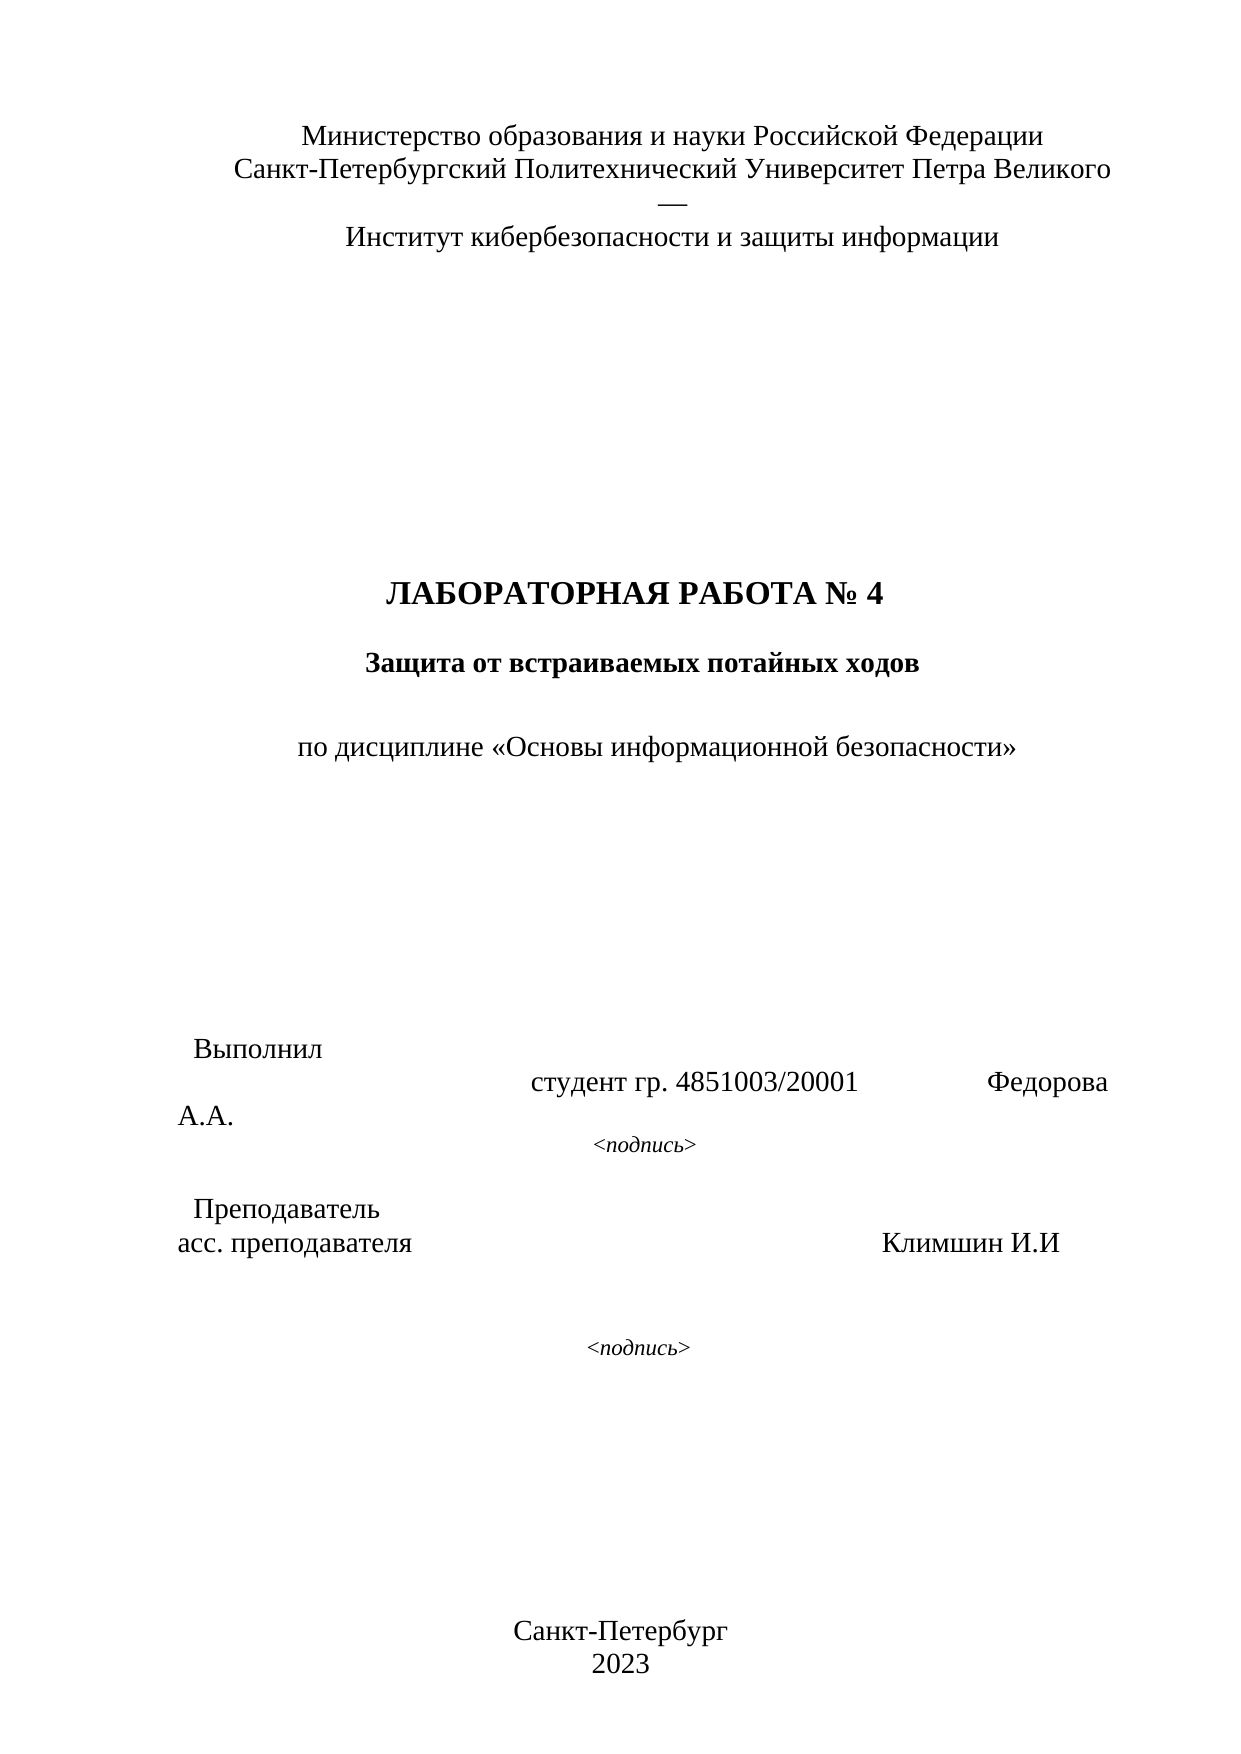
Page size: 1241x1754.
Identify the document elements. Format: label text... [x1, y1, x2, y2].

text <подпись> [177, 1132, 1152, 1158]
list Санкт-Петербургский Политехнический Университет Петра Великого [118, 152, 1152, 185]
list Выполнил [177, 1031, 1152, 1064]
text Защита от встраиваемых потайных ходов [329, 645, 1152, 679]
list Министерство образования и науки Российской Федерации [118, 118, 1152, 152]
list студент гр. 4851003/20001 Федорова А.А. [177, 1064, 1152, 1132]
text <подпись> [177, 1334, 1152, 1360]
list Преподаватель [177, 1191, 1152, 1225]
text ЛАБОРАТОРНАЯ РАБОТА № 4 [118, 573, 1152, 612]
text асс. преподавателя Климшин И.И [177, 1225, 1152, 1258]
list по дисциплине «Основы информационной безопасности» [118, 729, 1152, 763]
list Институт кибербезопасности и защиты информации [118, 219, 1152, 252]
list — [118, 185, 1152, 219]
